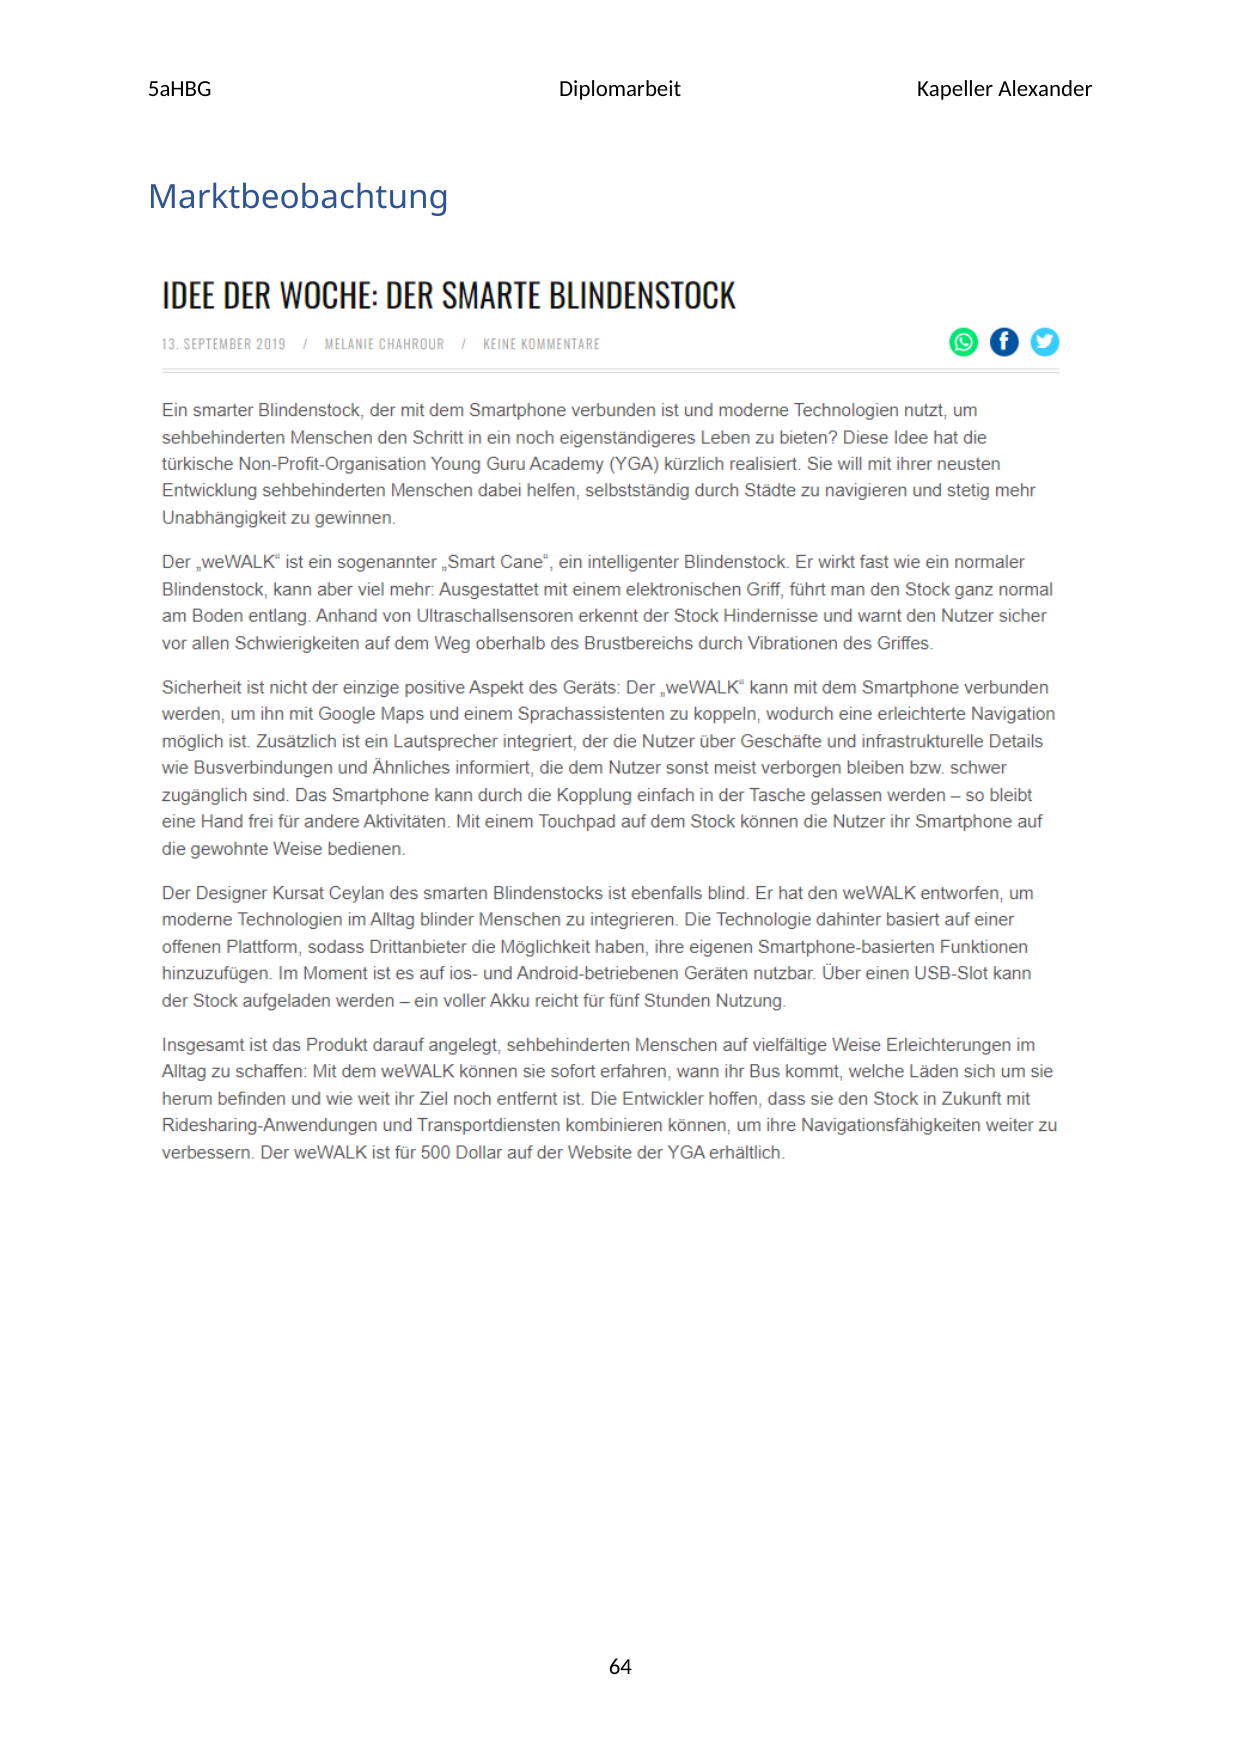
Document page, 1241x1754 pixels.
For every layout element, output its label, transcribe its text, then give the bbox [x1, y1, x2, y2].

subtitle Marktbeobachtung [148, 173, 1093, 218]
picture [147, 268, 1093, 1179]
